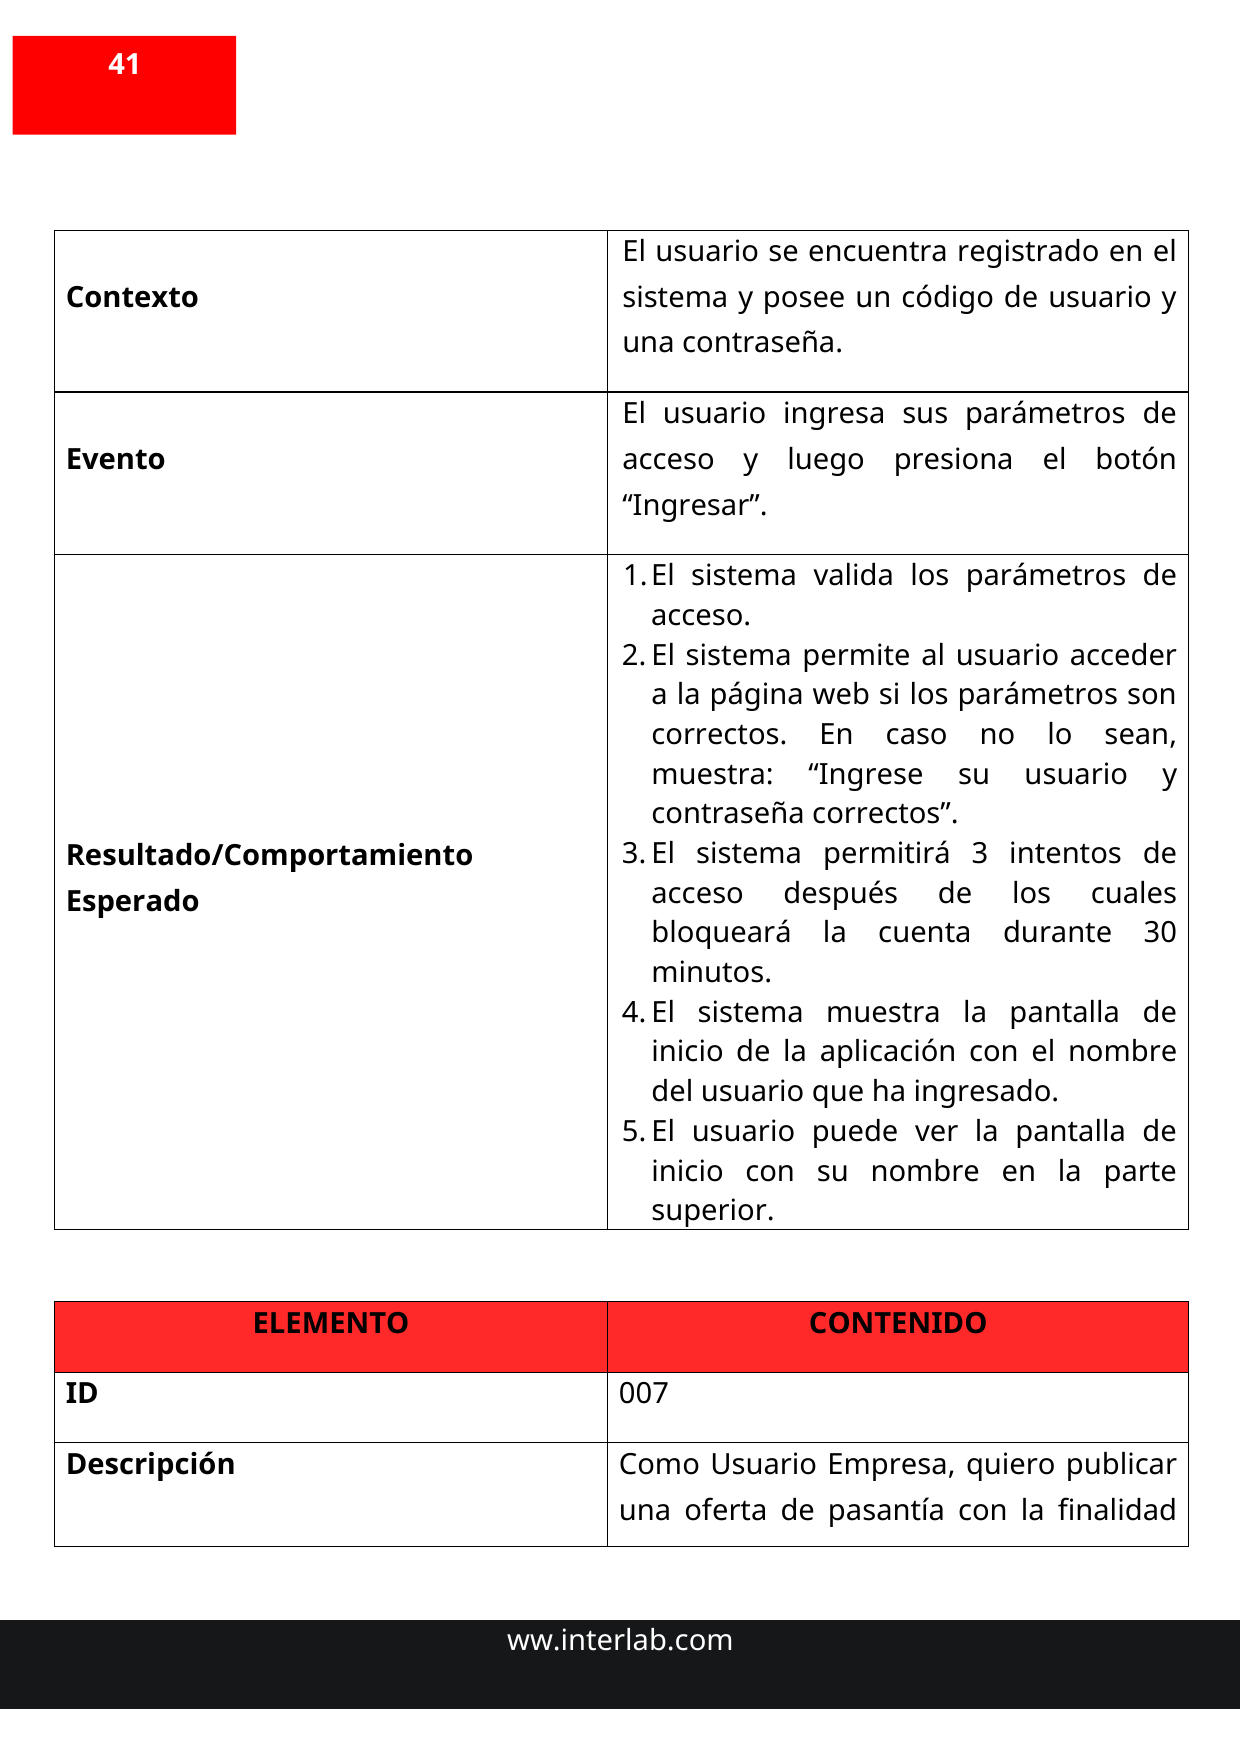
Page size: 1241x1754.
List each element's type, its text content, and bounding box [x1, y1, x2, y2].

table_cell 007 [608, 1373, 1188, 1442]
table_cell ID [55, 1373, 607, 1442]
table_cell Contexto [55, 231, 607, 391]
table_header CONTENIDO [608, 1302, 1188, 1372]
table_cell Evento [55, 393, 607, 553]
table_cell El sistema valida los parámetros de acceso. El sistema permite al usuario acceder a la página web si los parámetros son correctos. En caso no lo sean, muestra: “Ingrese su usuario y contraseña correctos”. El sistema permitirá 3 intentos de acceso después de los cuales bloqueará la cuenta durante 30 minutos. El sistema muestra la pantalla de inicio de la aplicación con el nombre del usuario que ha ingresado. El usuario puede ver la pantalla de inicio con su nombre en la parte superior. [608, 555, 1188, 1229]
table_header ELEMENTO [55, 1302, 607, 1372]
table_cell El usuario ingresa sus parámetros de acceso y luego presiona el botón “Ingresar”. [608, 393, 1188, 553]
table_cell El usuario se encuentra registrado en el sistema y posee un código de usuario y una contraseña. [608, 231, 1188, 391]
table_cell Resultado/Comportamiento Esperado [55, 555, 607, 1229]
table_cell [608, 1443, 1188, 1546]
table_cell Descripción [55, 1443, 607, 1546]
